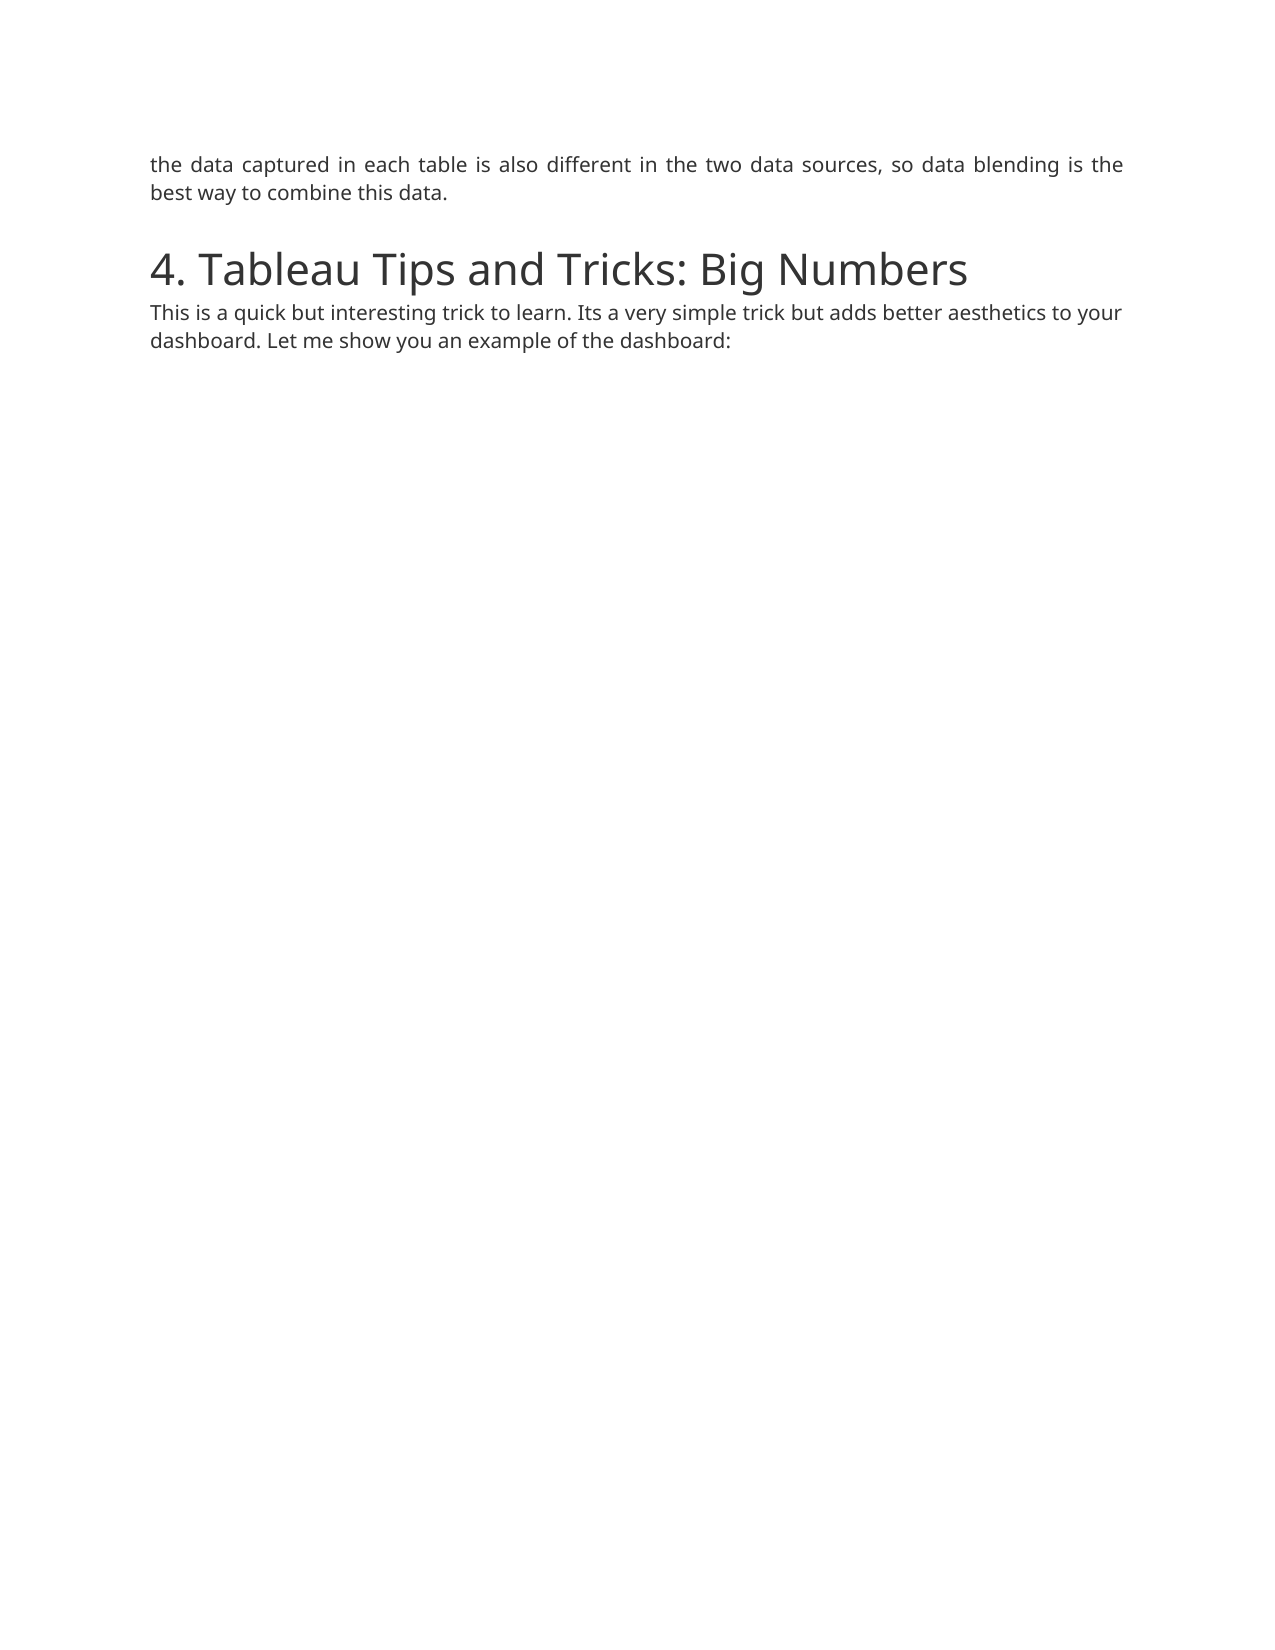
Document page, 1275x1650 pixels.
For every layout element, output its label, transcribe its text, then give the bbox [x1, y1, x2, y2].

text 4. Tableau Tips and Tricks: Big Numbers [150, 238, 1125, 298]
text This is a quick but interesting trick to learn. Its a very simple trick but adds better aesthetics to your dashboard. Let me show you an example of the dashboard: [150, 298, 1125, 354]
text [150, 150, 1125, 207]
